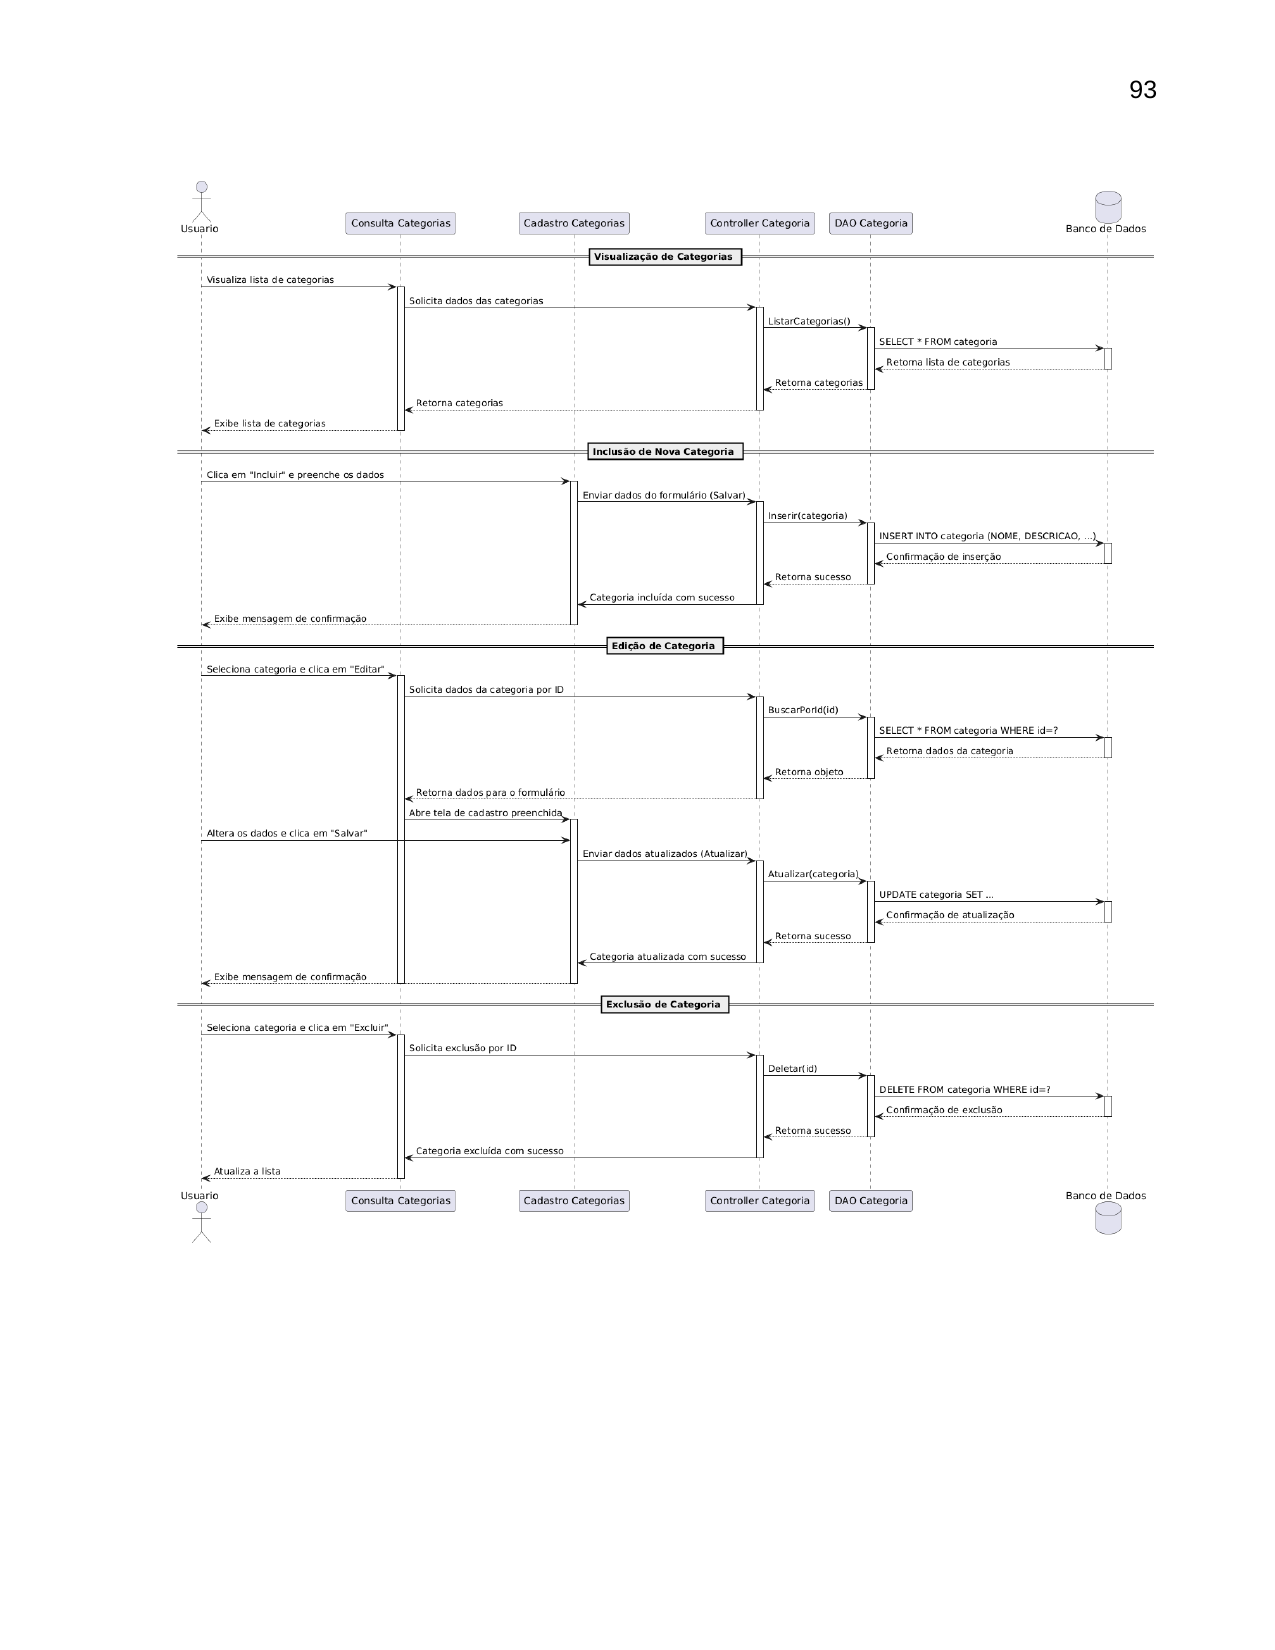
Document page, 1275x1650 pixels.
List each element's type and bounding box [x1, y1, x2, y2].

picture [177, 177, 1157, 1246]
